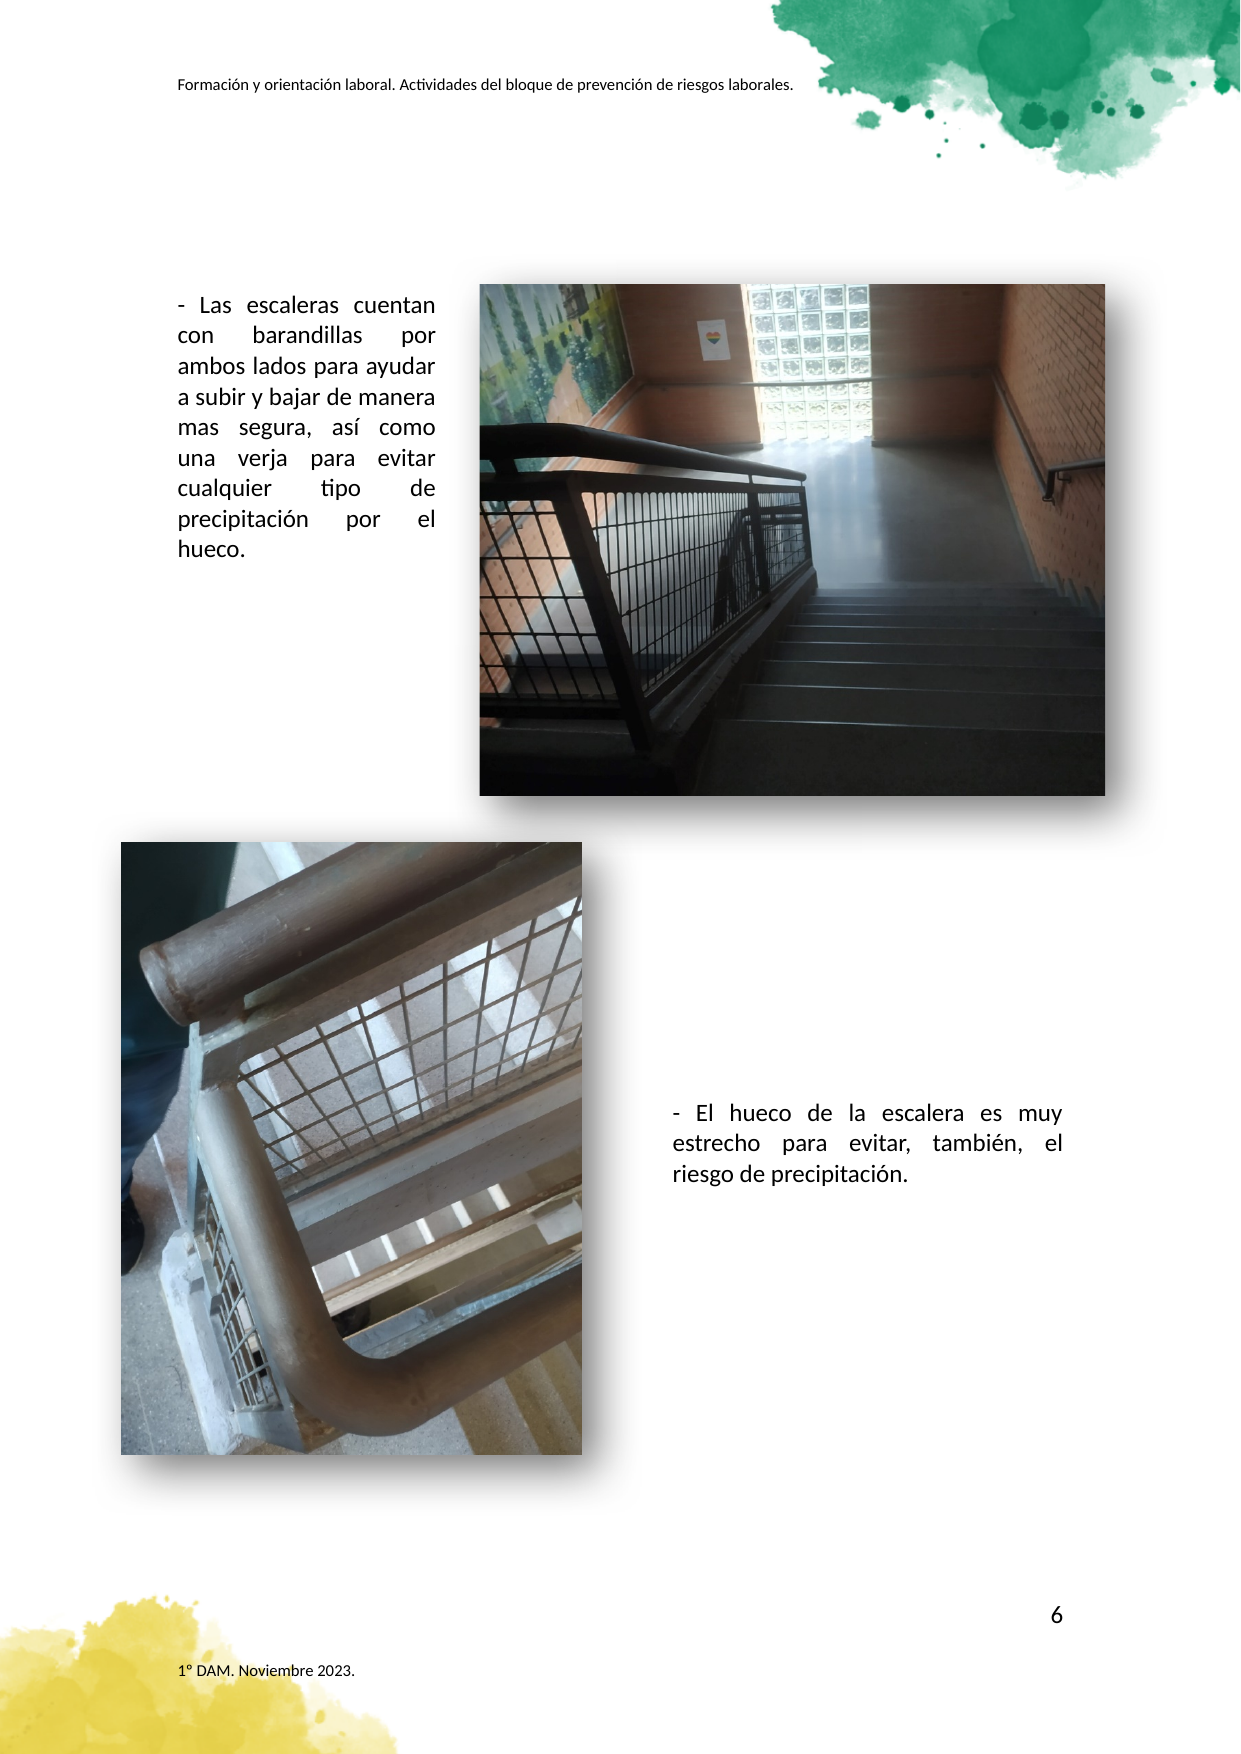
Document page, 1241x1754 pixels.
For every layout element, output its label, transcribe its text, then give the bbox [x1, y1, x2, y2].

text - Las escaleras cuentan con barandillas por ambos lados para ayudar a subir y bajar de manera mas segura, así como una verja para evitar cualquier tipo de precipitación por el hueco. [177, 289, 474, 564]
picture [0, 0, 1241, 1754]
text - El hueco de la escalera es muy estrecho para evitar, también, el riesgo de precipitación. [630, 1097, 1063, 1188]
